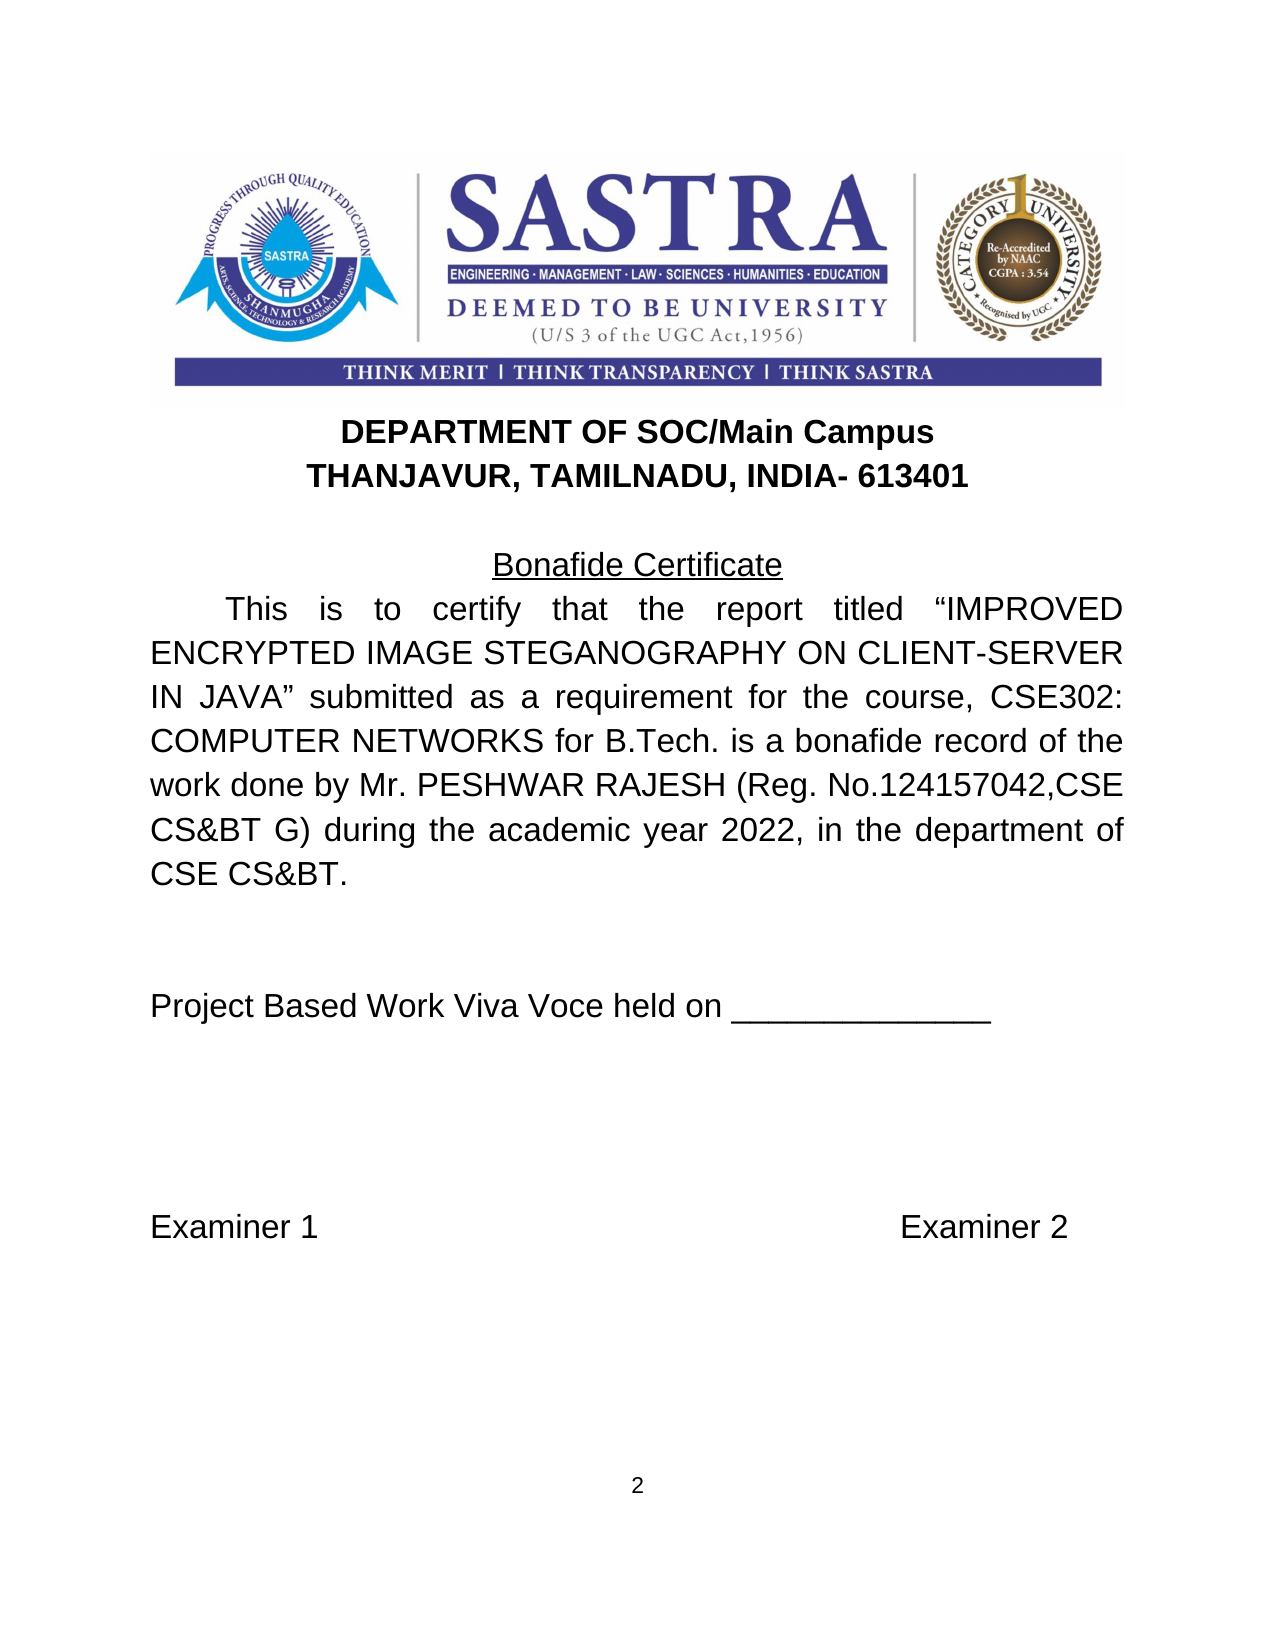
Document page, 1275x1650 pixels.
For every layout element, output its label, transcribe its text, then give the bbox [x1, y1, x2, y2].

text Project Based Work Viva Voce held on ______________ [150, 986, 1125, 1025]
text Examiner 1 Examiner 2 [150, 1207, 1125, 1246]
picture [150, 150, 1125, 409]
text 2 [150, 1472, 1125, 1498]
text This is to certify that the report titled “IMPROVED ENCRYPTED IMAGE STEGANOGRAPHY ON CLIENT-SERVER IN JAVA” submitted as a requirement for the course, CSE302: COMPUTER NETWORKS for B.Tech. is a bonafide record of the work done by Mr. PESHWAR RAJESH (Reg. No.124157042,CSE CS&BT G) during the academic year 2022, in the department of CSE CS&BT. [150, 589, 1125, 892]
text DEPARTMENT OF SOC/Main Campus [150, 412, 1125, 451]
text THANJAVUR, TAMILNADU, INDIA- 613401 [150, 456, 1125, 495]
text Bonafide Certificate [150, 545, 1125, 583]
